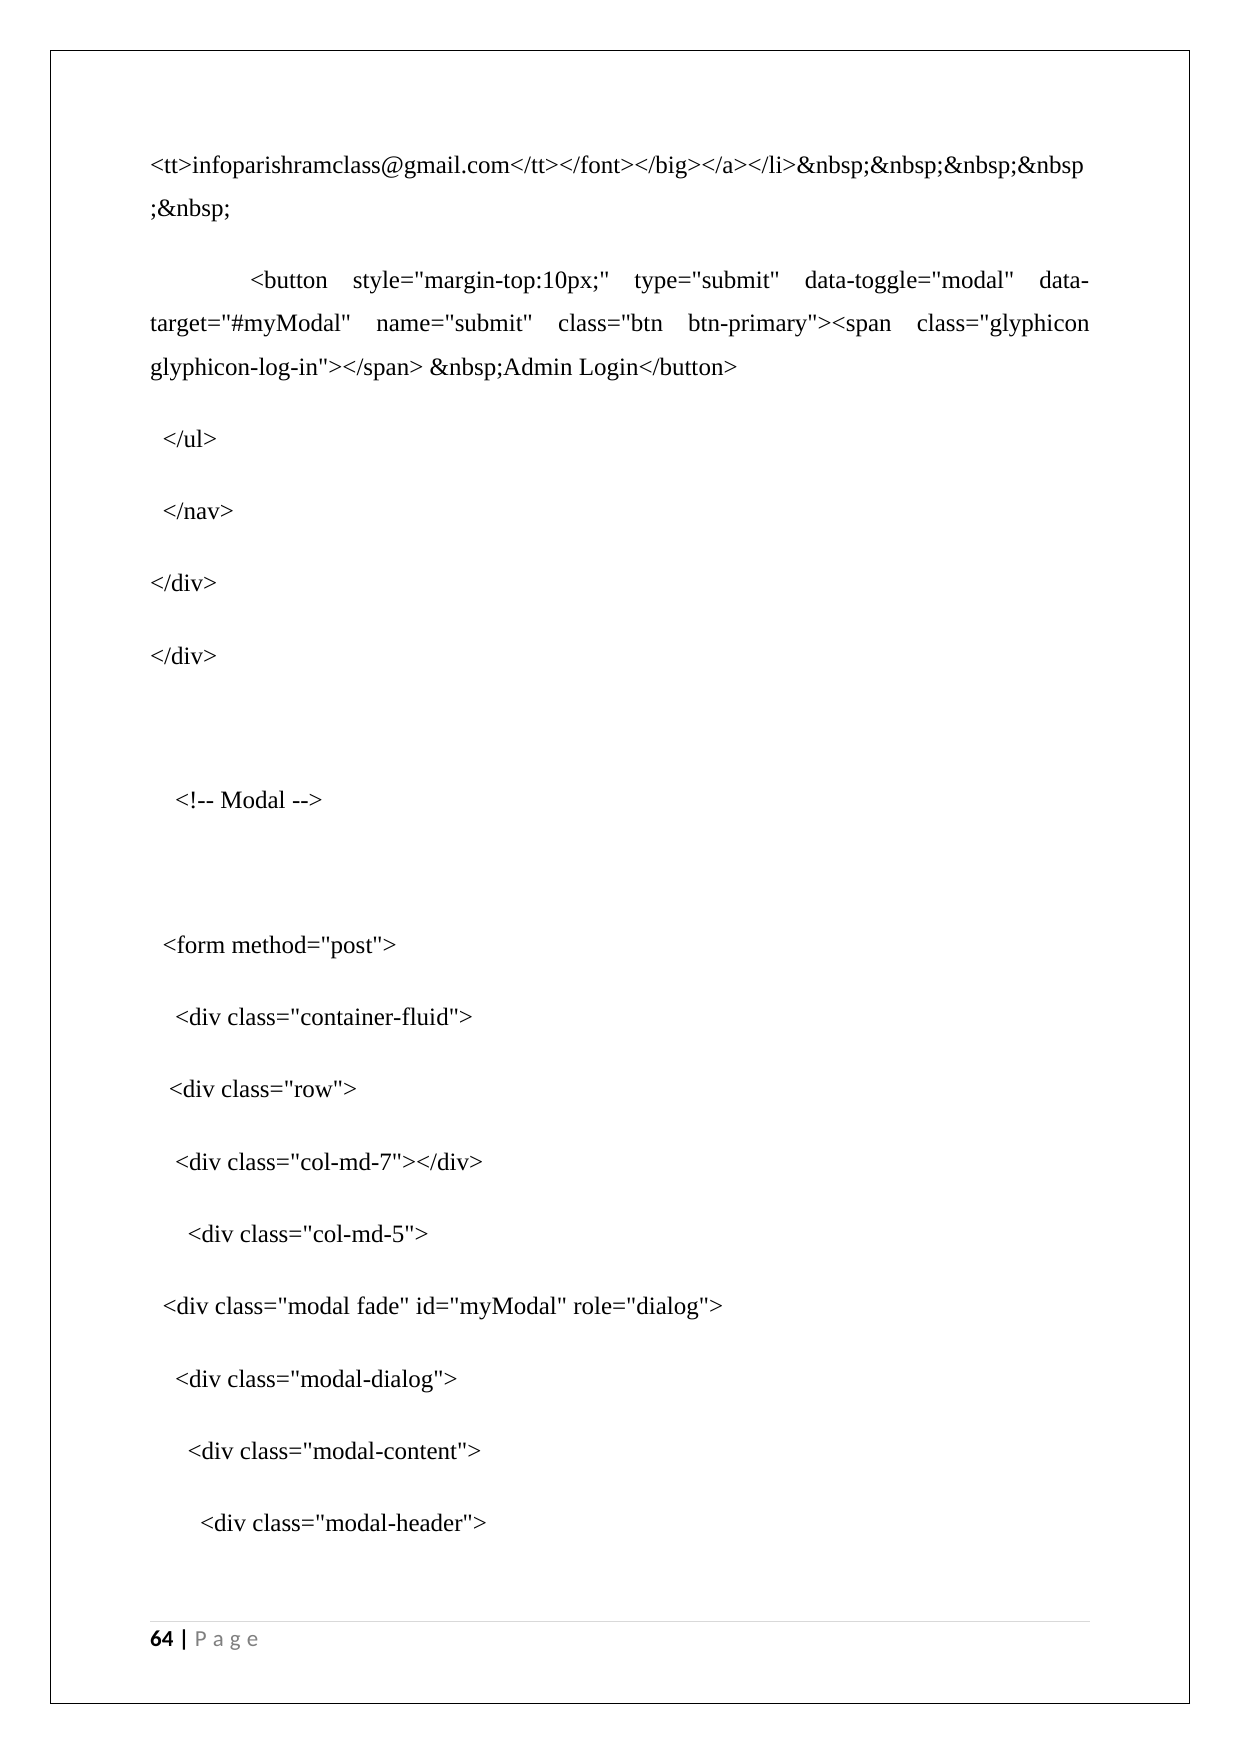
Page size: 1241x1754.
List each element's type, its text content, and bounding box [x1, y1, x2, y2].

text <div class="modal-content"> [150, 1436, 1090, 1465]
text <div class="modal-dialog"> [150, 1364, 1090, 1392]
text <div class="col-md-5"> [150, 1219, 1090, 1248]
text <div class="container-fluid"> [150, 1002, 1090, 1031]
text <!-- Modal --> [150, 785, 1090, 814]
text <div class="col-md-7"></div> [150, 1147, 1090, 1176]
text <button style="margin-top:10px;" type="submit" data-toggle="modal" data-target="#myModal" name="submit" class="btn btn-primary"><span class="glyphicon glyphicon-log-in"></span> &nbsp;Admin Login</button> [150, 265, 1090, 380]
text <div class="row"> [150, 1074, 1090, 1103]
text </nav> [150, 496, 1090, 525]
text </div> [150, 641, 1090, 669]
text <div class="modal-header"> [150, 1508, 1090, 1537]
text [150, 150, 1090, 222]
text <form method="post"> [150, 930, 1090, 959]
text </ul> [150, 424, 1090, 453]
text <div class="modal fade" id="myModal" role="dialog"> [150, 1291, 1090, 1320]
text </div> [150, 568, 1090, 597]
